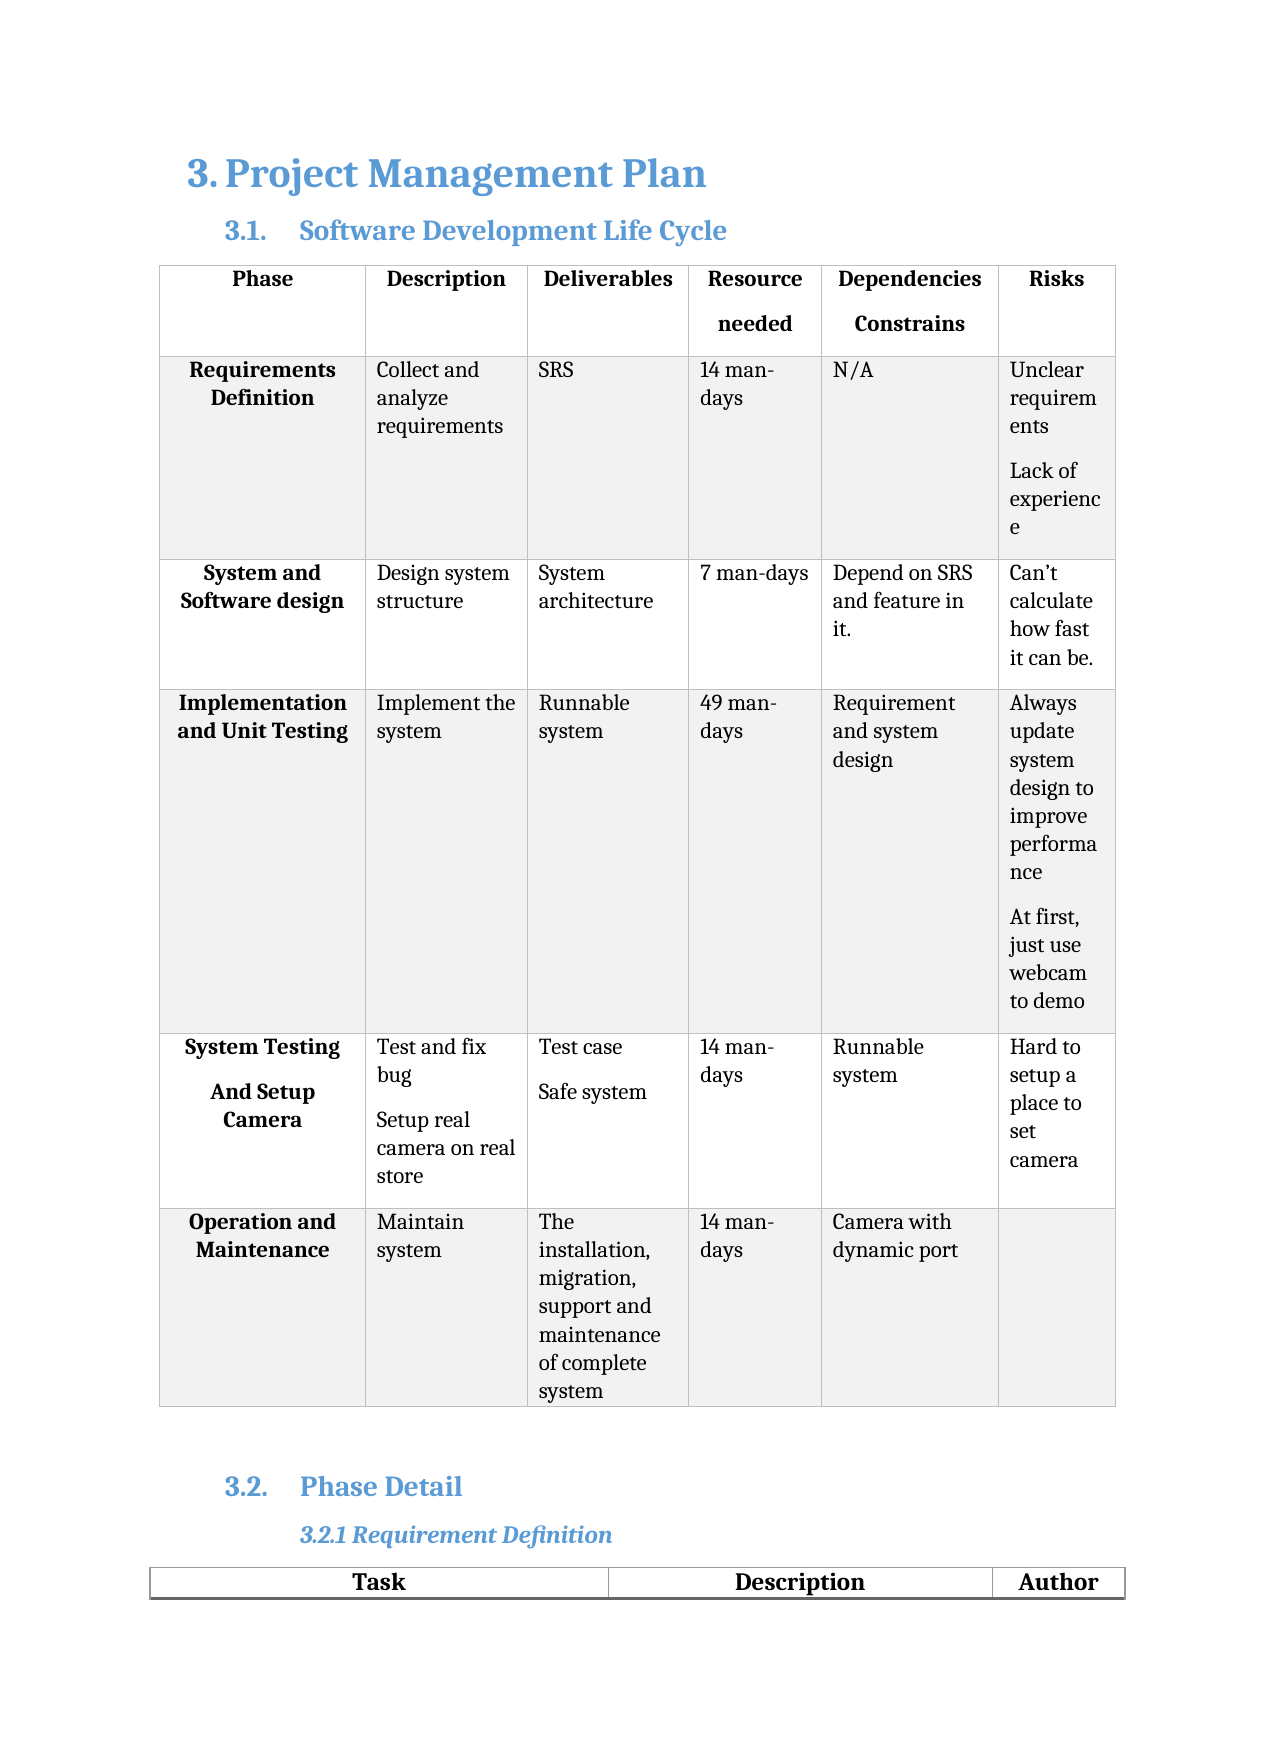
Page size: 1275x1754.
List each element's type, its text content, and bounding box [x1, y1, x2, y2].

table_cell Requirements Definition [160, 357, 365, 559]
table_cell Camera with dynamic port [822, 1209, 998, 1406]
table_cell 7 man-days [689, 560, 821, 689]
table_cell Test and fix bug Setup real camera on real store [366, 1034, 527, 1208]
table_cell Collect and analyze requirements [366, 357, 527, 559]
table_cell 14 man-days [689, 357, 821, 559]
table_cell Always update system design to improve performance At first, just use webcam to demo [999, 690, 1115, 1033]
table_cell Unclear requirements Lack of experience [999, 357, 1115, 559]
table_header Resource needed [689, 266, 821, 356]
table_cell Implement the system [366, 690, 527, 1033]
table_header Description [366, 266, 527, 356]
subtitle Project Management Plan [187, 150, 1125, 198]
table_cell Implementation and Unit Testing [160, 690, 365, 1033]
table_cell Runnable system [822, 1034, 998, 1208]
list Software Development Life Cycle [225, 214, 1125, 248]
table_cell Maintain system [366, 1209, 527, 1406]
table_header Phase [160, 266, 365, 356]
table_cell System and Software design [160, 560, 365, 689]
table_cell N/A [822, 357, 998, 559]
table_cell Requirement and system design [822, 690, 998, 1033]
table_cell 49 man-days [689, 690, 821, 1033]
table_header Risks [999, 266, 1115, 356]
list Phase Detail [225, 1470, 1125, 1504]
table_cell Hard to setup a place to set camera [999, 1034, 1115, 1208]
table_cell System architecture [528, 560, 688, 689]
list 3.2.1 Requirement Definition [225, 1521, 1125, 1550]
table_cell The installation, migration, support and maintenance of complete system [528, 1209, 688, 1406]
table_cell SRS [528, 357, 688, 559]
table_cell System Testing And Setup Camera [160, 1034, 365, 1208]
table_cell Operation and Maintenance [160, 1209, 365, 1406]
table_cell 14 man-days [689, 1034, 821, 1208]
table_cell 14 man-days [689, 1209, 821, 1406]
table_cell Test case Safe system [528, 1034, 688, 1208]
table_header Deliverables [528, 266, 688, 356]
table_header Author [993, 1568, 1124, 1597]
table_cell [999, 1209, 1115, 1406]
table_header Description [609, 1568, 992, 1597]
table_cell Design system structure [366, 560, 527, 689]
table_cell Can’t calculate how fast it can be. [999, 560, 1115, 689]
table_cell Runnable system [528, 690, 688, 1033]
table_header Dependencies Constrains [822, 266, 998, 356]
table_header Task [151, 1568, 608, 1597]
table_cell Depend on SRS and feature in it. [822, 560, 998, 689]
